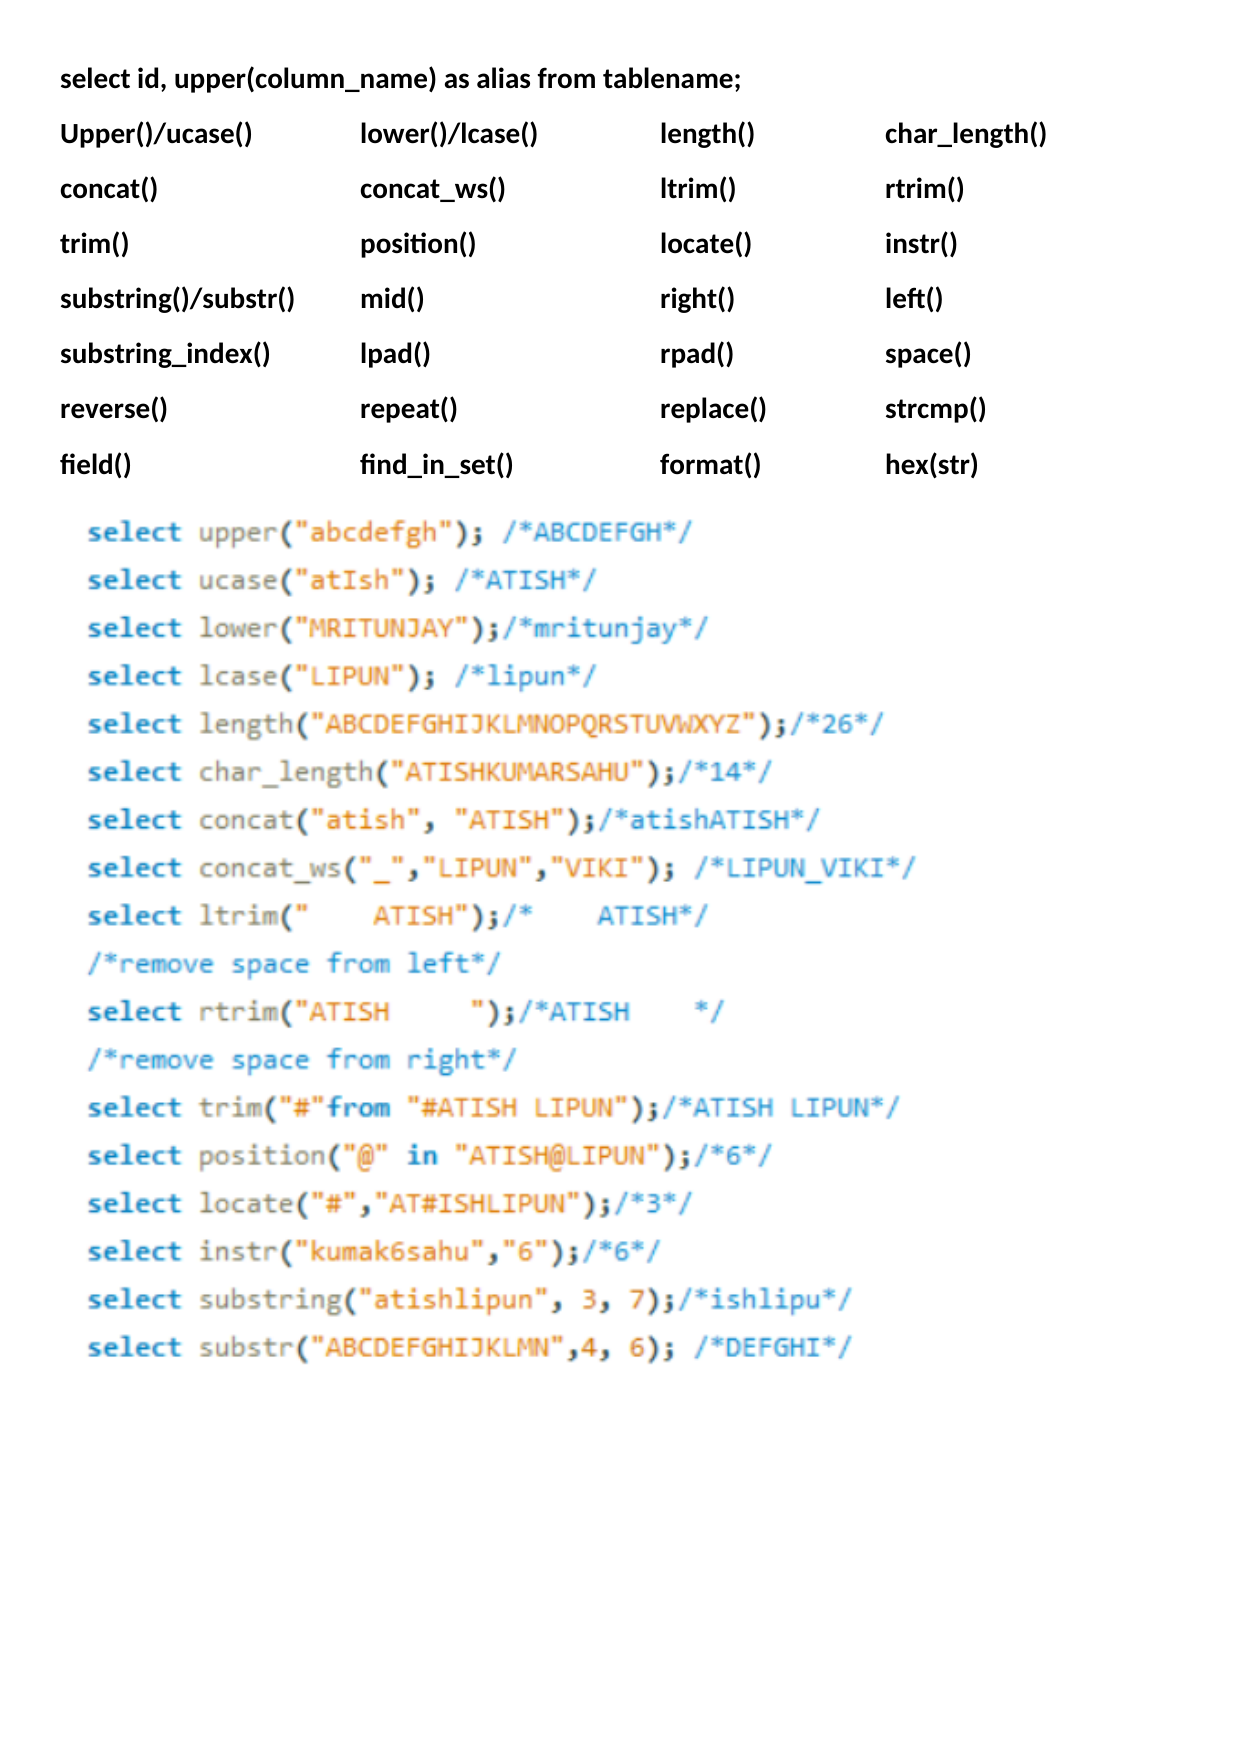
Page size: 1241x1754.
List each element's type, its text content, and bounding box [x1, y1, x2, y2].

picture [60, 500, 965, 1368]
text concat() concat_ws() ltrim() rtrim() [60, 170, 1180, 206]
text Upper()/ucase() lower()/lcase() length() char_length() [60, 115, 1180, 151]
text substring()/substr() mid() right() left() [60, 280, 1180, 316]
text select id, upper(column_name) as alias from tablename; [60, 60, 1180, 96]
text field() find_in_set() format() hex(str) [60, 446, 1180, 481]
text trim() position() locate() instr() [60, 225, 1180, 261]
text substring_index() lpad() rpad() space() [60, 336, 1180, 371]
text reverse() repeat() replace() strcmp() [60, 391, 1180, 426]
